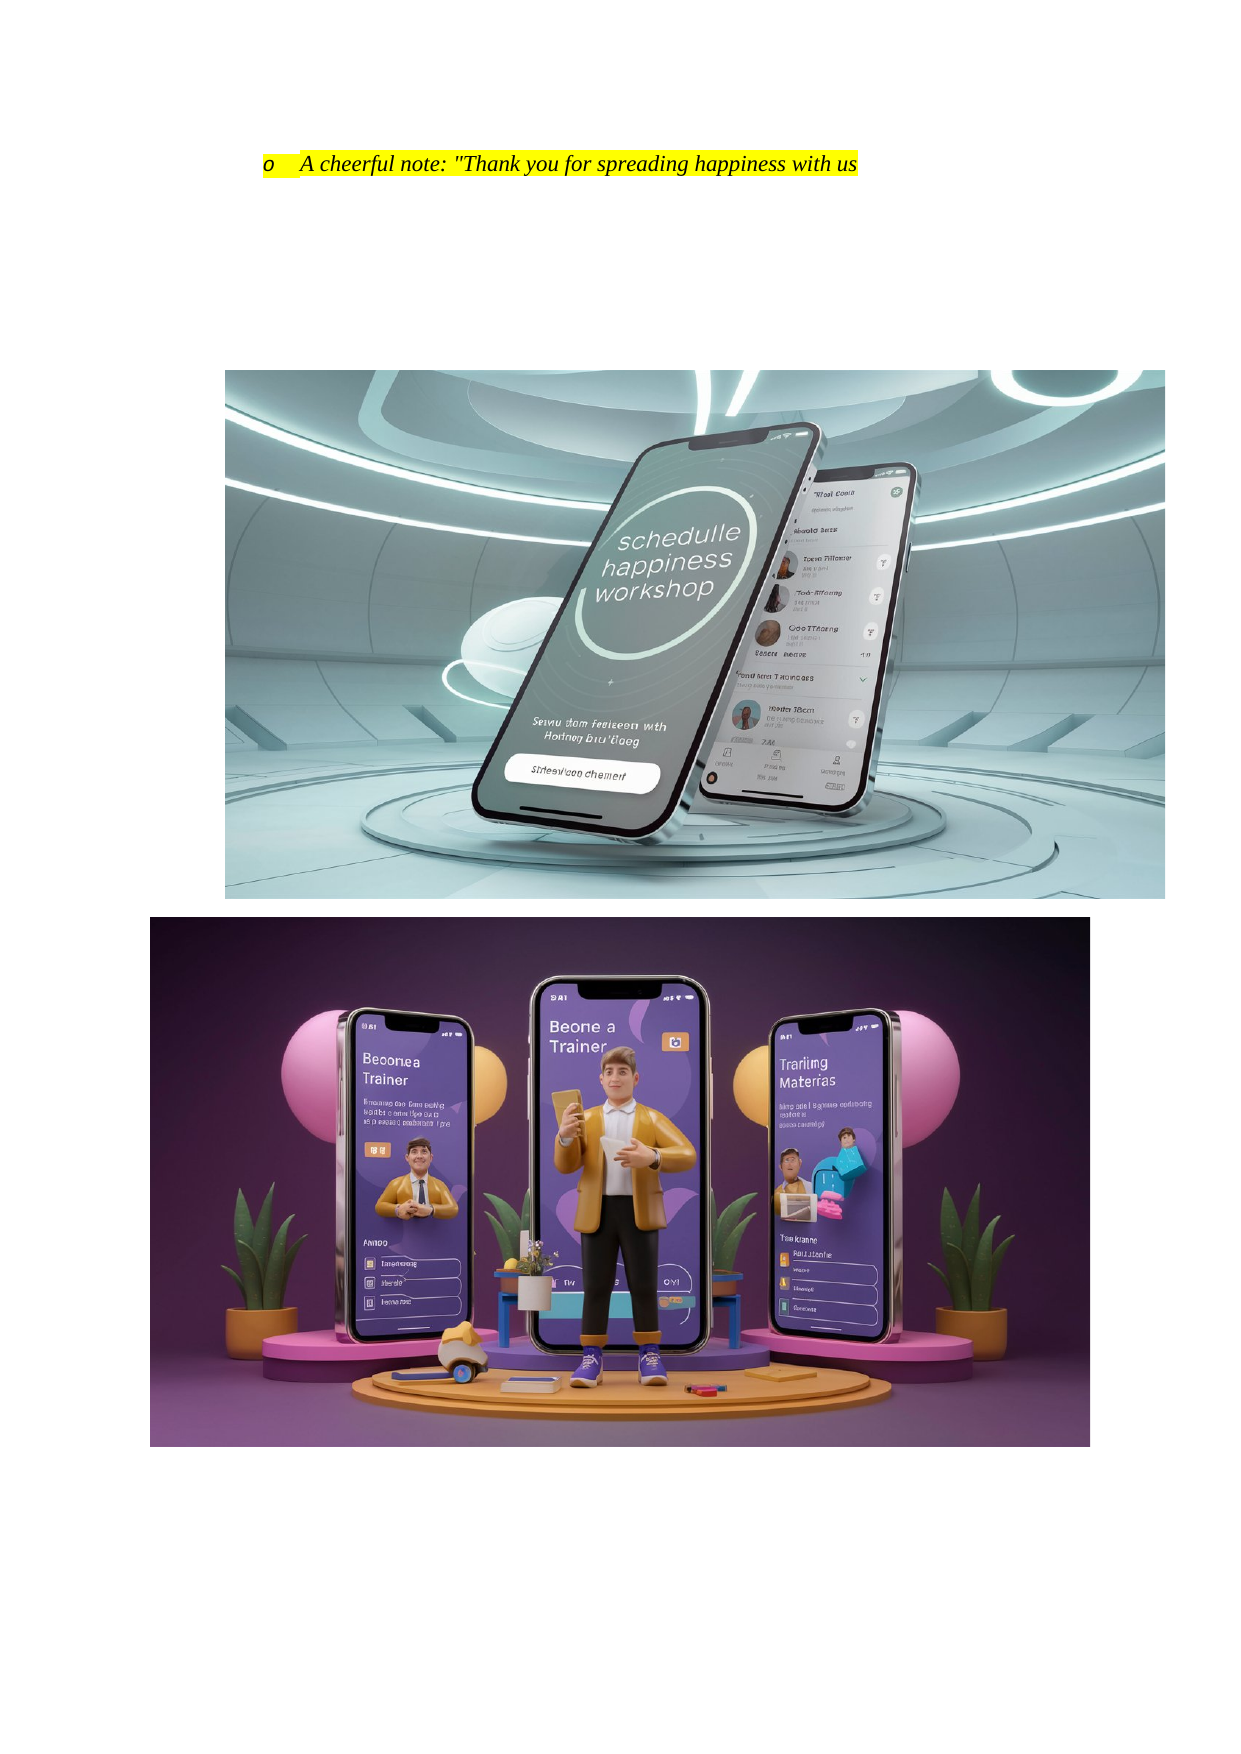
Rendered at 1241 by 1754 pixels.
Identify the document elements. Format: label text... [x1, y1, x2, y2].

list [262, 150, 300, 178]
list A cheerful note: "Thank you for spreading happiness with us [300, 150, 1090, 178]
picture [150, 917, 1091, 1447]
picture [225, 370, 1166, 899]
